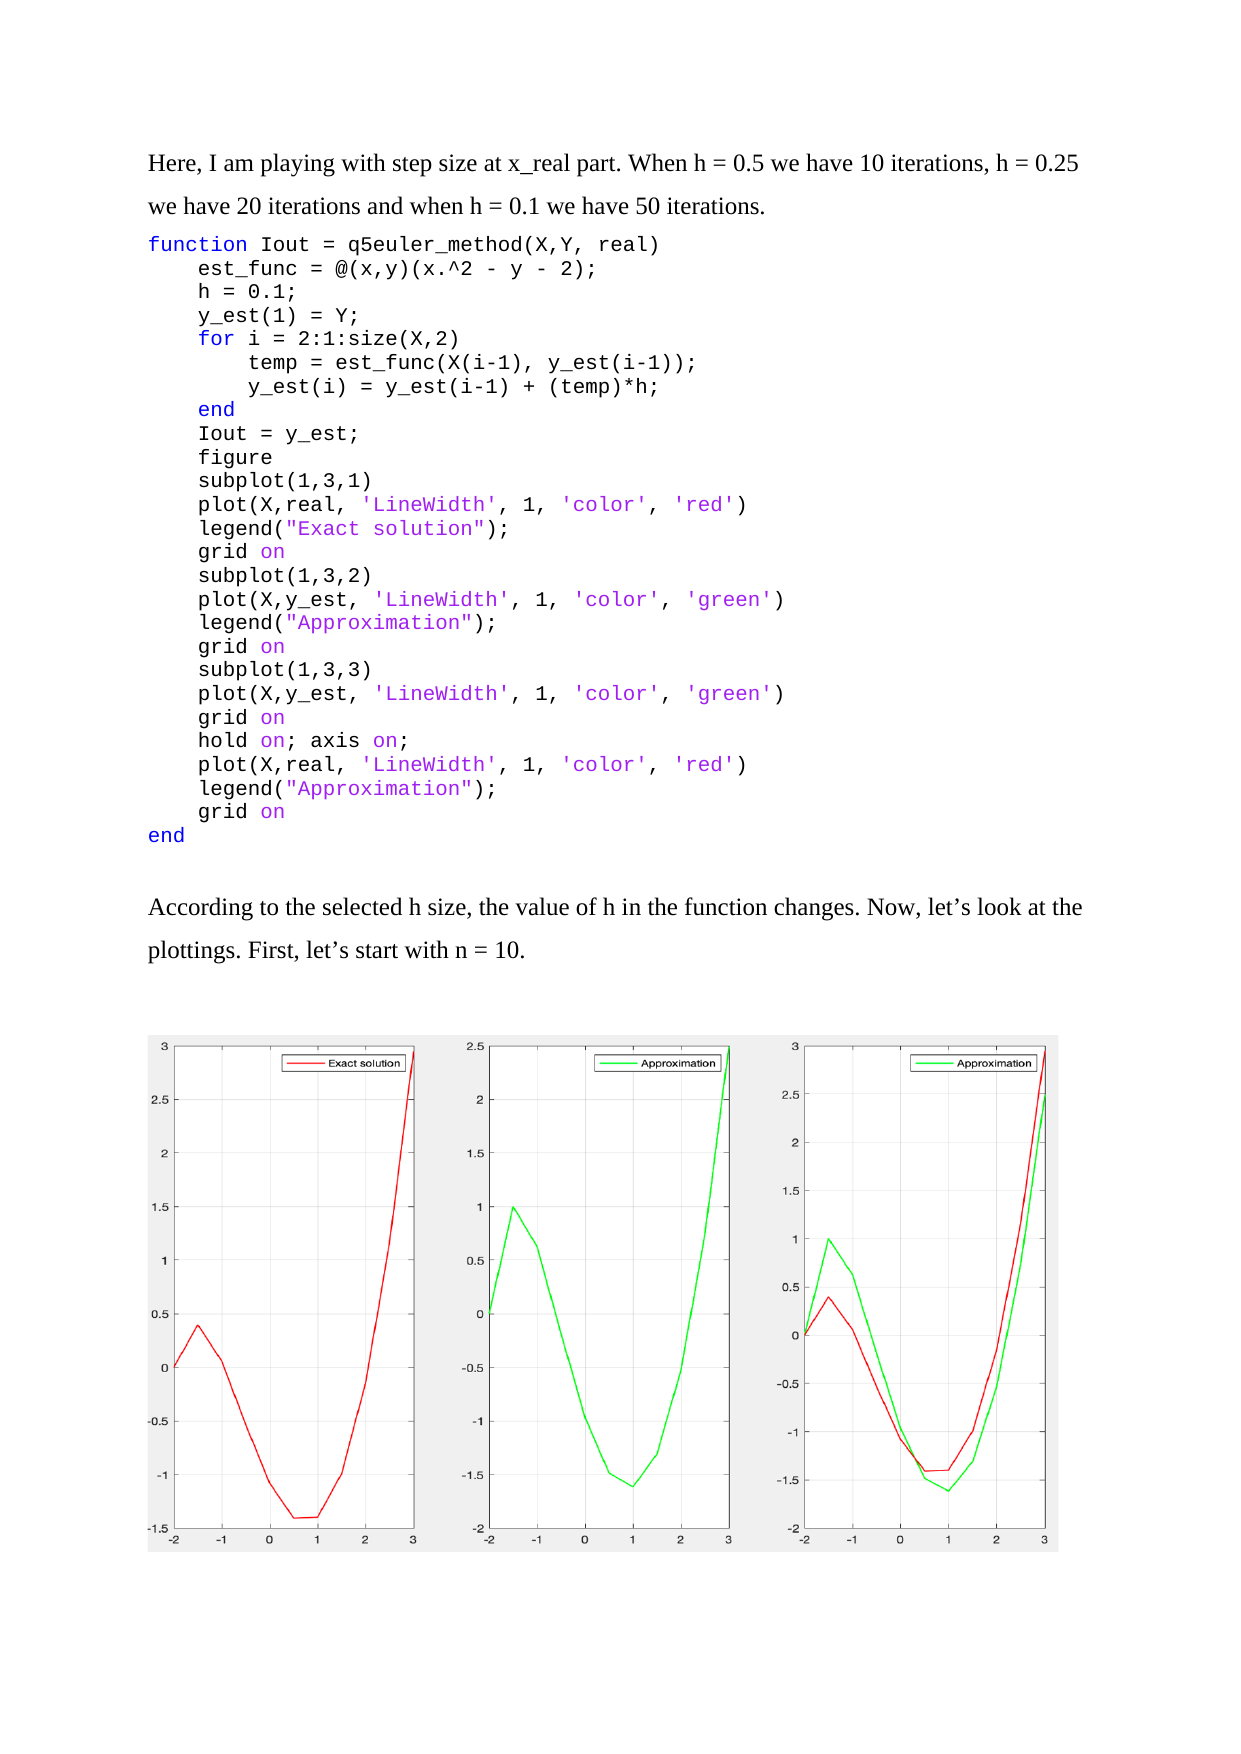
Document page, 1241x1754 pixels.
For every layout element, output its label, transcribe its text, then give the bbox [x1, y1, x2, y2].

text According to the selected h size, the value of h in the function changes. Now, let’s look at the plottings. First, let’s start with n = 10. [148, 892, 1093, 964]
picture [147, 1035, 1059, 1552]
text legend("Approximation"); [148, 778, 1093, 801]
text end [148, 399, 1093, 423]
text for i = 2:1:size(X,2) [148, 328, 1093, 352]
text plot(X,y_est, 'LineWidth', 1, 'color', 'green') [148, 588, 1093, 612]
text est_func = @(x,y)(x.^2 - y - 2); [148, 257, 1093, 281]
text legend("Approximation"); [148, 612, 1093, 636]
text subplot(1,3,3) [148, 659, 1093, 683]
text h = 0.1; [148, 281, 1093, 305]
text Iout = y_est; [148, 423, 1093, 447]
text grid on [148, 541, 1093, 565]
text subplot(1,3,1) [148, 470, 1093, 494]
text function Iout = q5euler_method(X,Y, real) [148, 234, 1093, 257]
text plot(X,real, 'LineWidth', 1, 'color', 'red') [148, 494, 1093, 518]
text plot(X,y_est, 'LineWidth', 1, 'color', 'green') [148, 683, 1093, 707]
text Here, I am playing with step size at x_real part. When h = 0.5 we have 10 iterations, h = 0.25 we have 20 iterations and when h = 0.1 we have 50 iterations. [148, 148, 1093, 219]
text hold on; axis on; [148, 730, 1093, 754]
text end [148, 825, 1093, 849]
text grid on [148, 636, 1093, 659]
text y_est(i) = y_est(i-1) + (temp)*h; [148, 376, 1093, 399]
text figure [148, 447, 1093, 470]
text grid on [148, 707, 1093, 730]
text legend("Exact solution"); [148, 518, 1093, 541]
text plot(X,real, 'LineWidth', 1, 'color', 'red') [148, 754, 1093, 778]
text temp = est_func(X(i-1), y_est(i-1)); [148, 352, 1093, 376]
text grid on [148, 801, 1093, 825]
text subplot(1,3,2) [148, 565, 1093, 588]
text y_est(1) = Y; [148, 305, 1093, 328]
